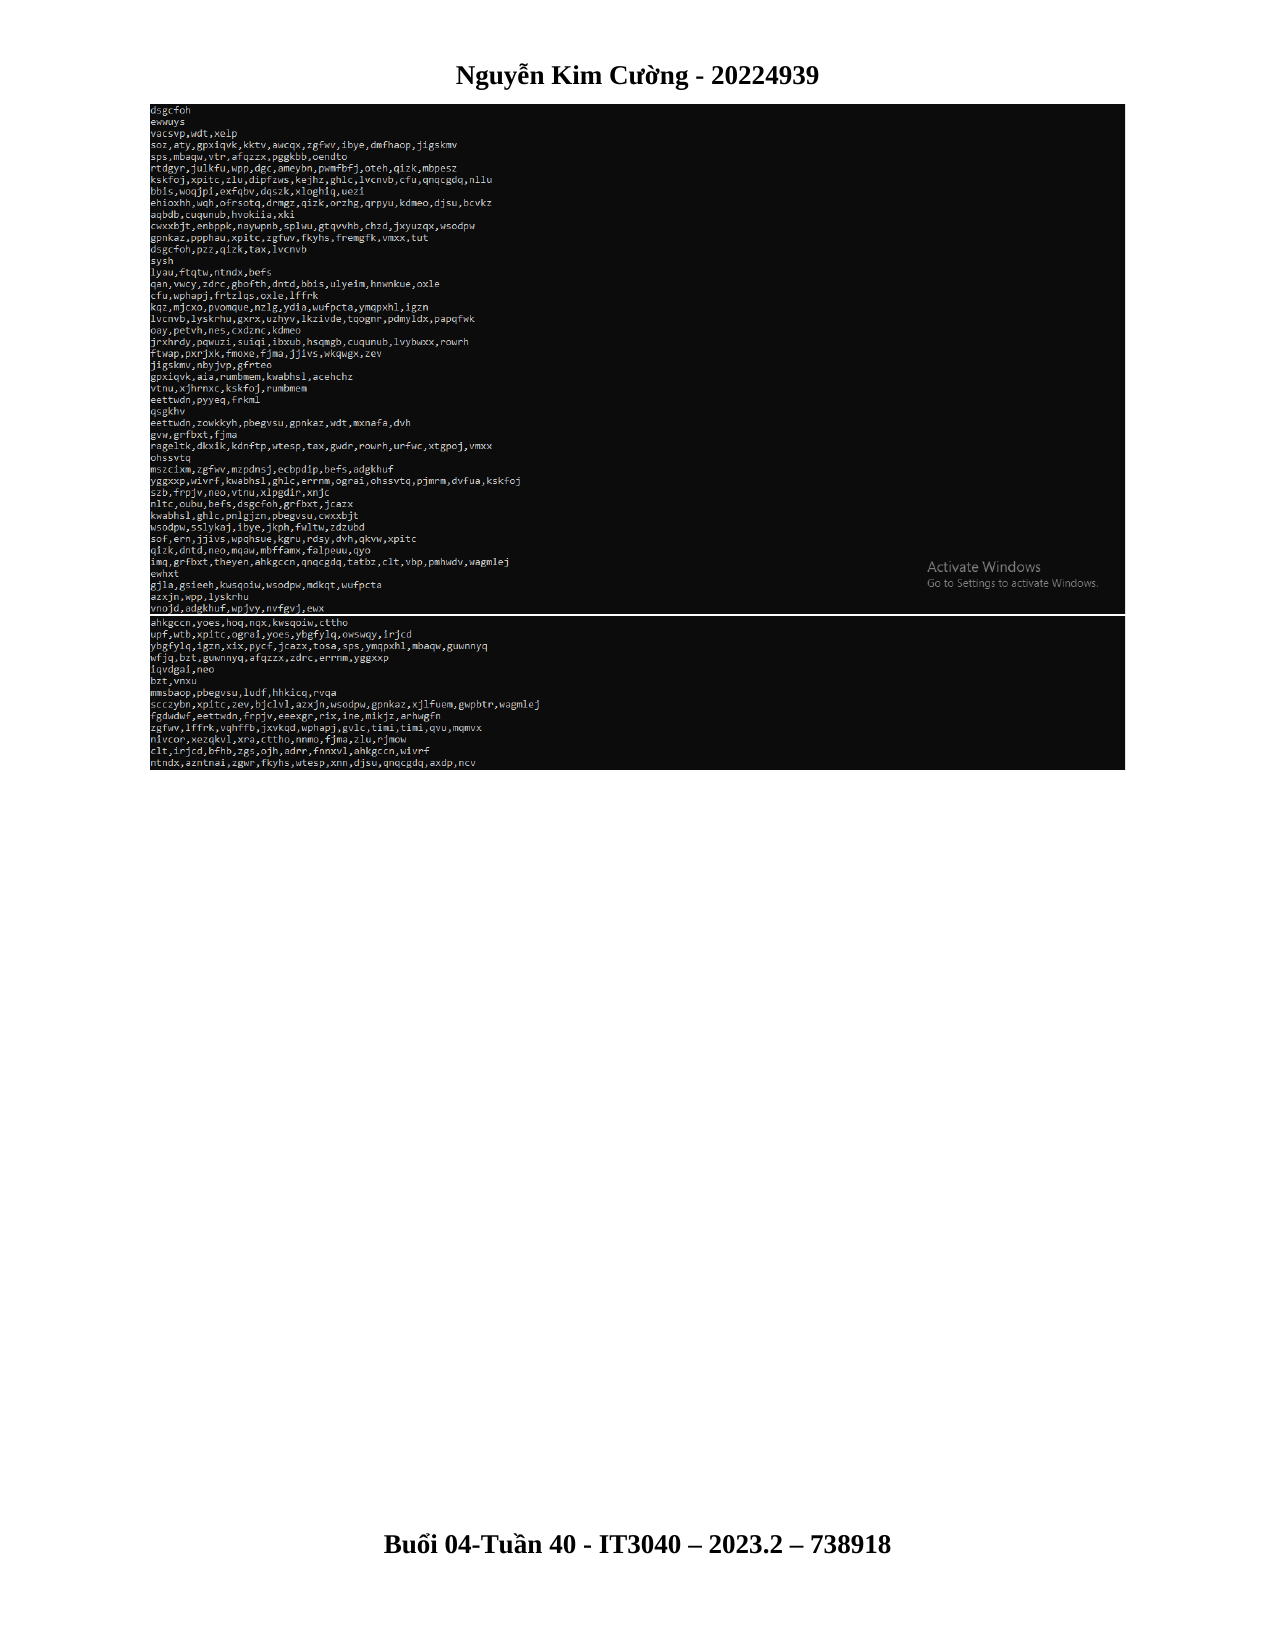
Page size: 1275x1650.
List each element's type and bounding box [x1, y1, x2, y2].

picture [150, 103, 1125, 614]
picture [150, 616, 1125, 770]
